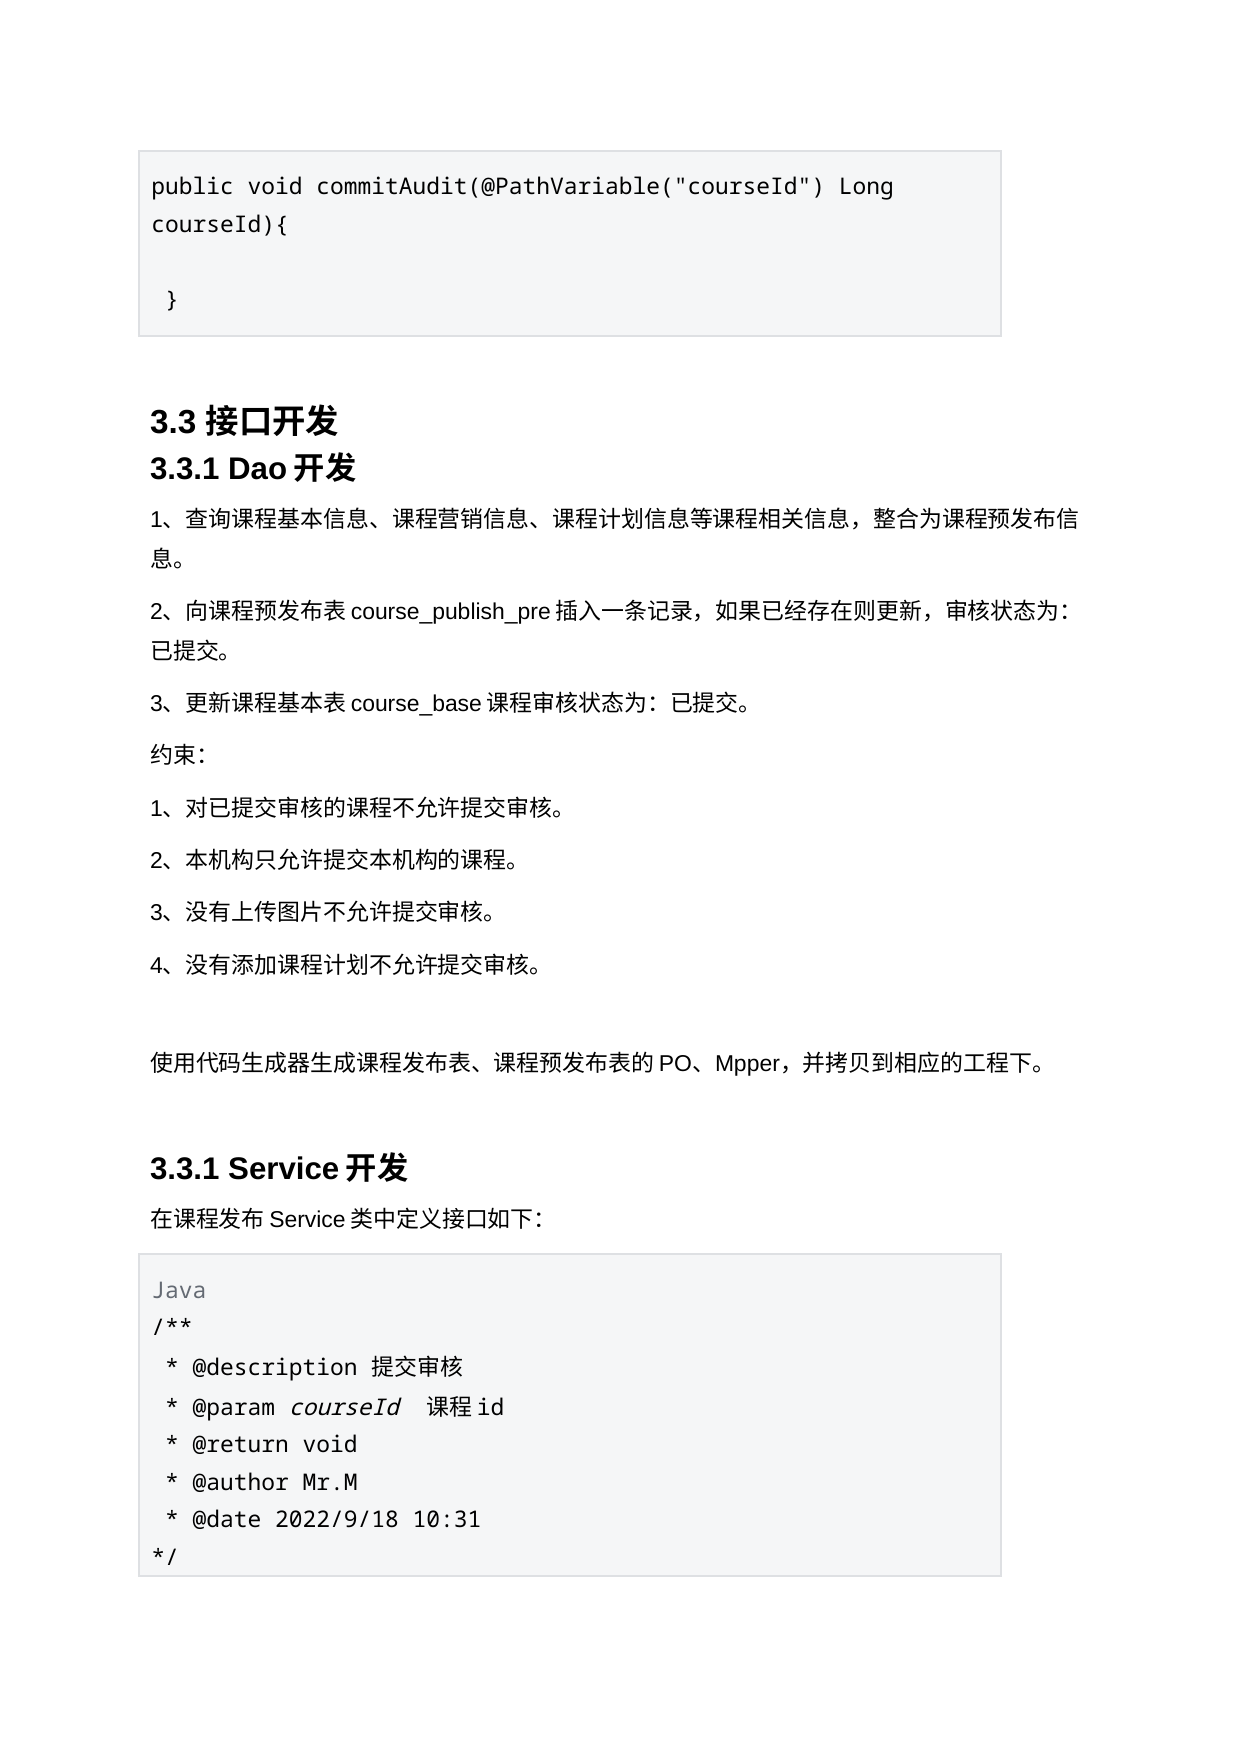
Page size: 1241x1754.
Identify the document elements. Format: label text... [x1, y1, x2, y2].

text 2、向课程预发布表course_publish_pre插入一条记录，如果已经存在则更新，审核状态为：已提交。 [150, 593, 1090, 666]
text 3、更新课程基本表course_base课程审核状态为：已提交。 [150, 685, 1090, 718]
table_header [140, 152, 1000, 335]
text 2、本机构只允许提交本机构的课程。 [150, 842, 1090, 875]
text 4、没有添加课程计划不允许提交审核。 [150, 947, 1090, 980]
text 使用代码生成器生成课程发布表、课程预发布表的PO、Mpper，并拷贝到相应的工程下。 [150, 1045, 1090, 1078]
text 3、没有上传图片不允许提交审核。 [150, 894, 1090, 927]
text 在课程发布Service类中定义接口如下： [150, 1201, 1090, 1234]
text 约束： [150, 737, 1090, 771]
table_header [140, 1255, 1000, 1575]
text 1、查询课程基本信息、课程营销信息、课程计划信息等课程相关信息，整合为课程预发布信息。 [150, 501, 1090, 574]
text 1、对已提交审核的课程不允许提交审核。 [150, 790, 1090, 823]
